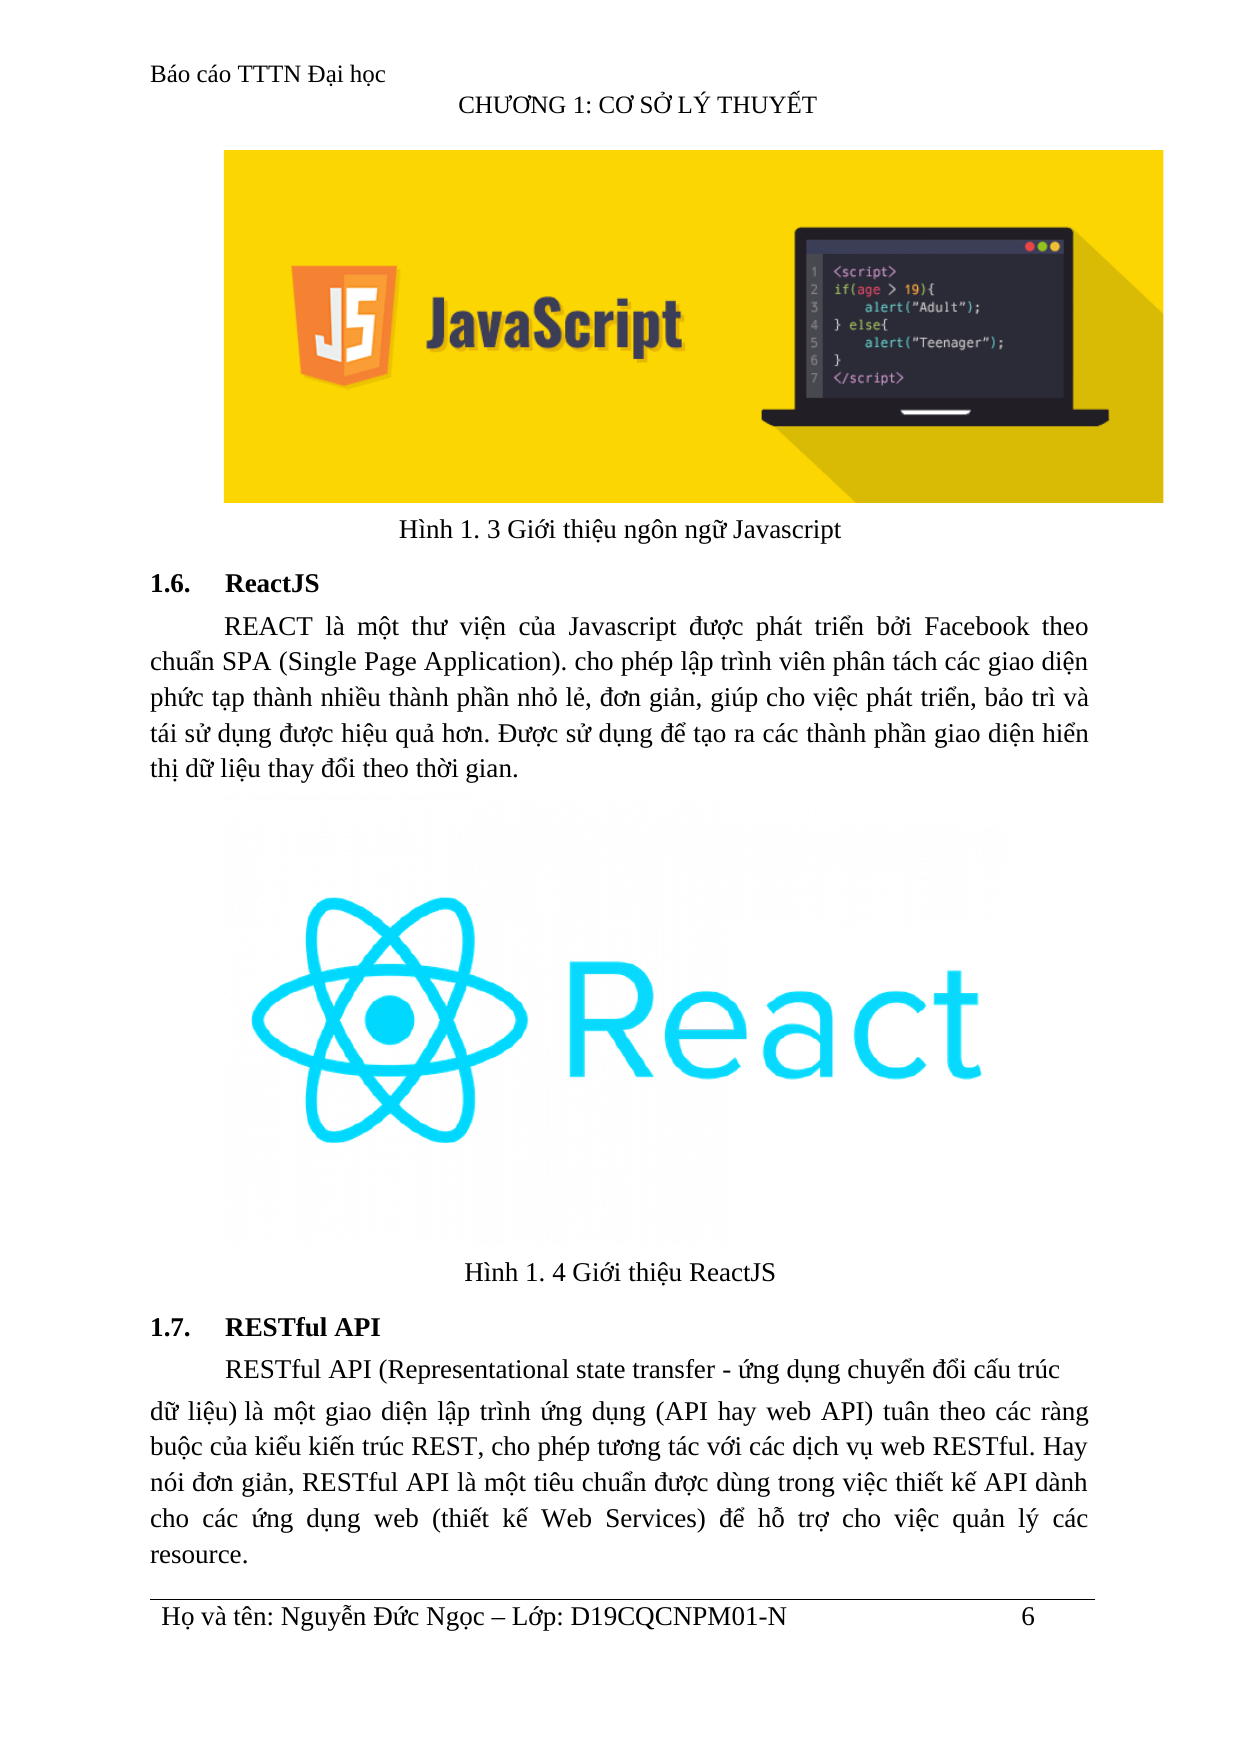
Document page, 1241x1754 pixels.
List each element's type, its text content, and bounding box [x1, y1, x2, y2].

subtitle RESTful API [150, 1311, 1090, 1342]
subtitle ReactJS [150, 568, 1090, 599]
text RESTful API (Representational state transfer - ứng dụng chuyển đổi cấu trúc [150, 1353, 1090, 1384]
picture [223, 150, 1164, 503]
text dữ liệu) là một giao diện lập trình ứng dụng (API hay web API) tuân theo các ràng buộc của kiểu kiến trúc REST, cho phép tương tác với các dịch vụ web RESTful. Hay nói đơn giản, RESTful API là một tiêu chuẩn được dùng trong việc thiết kế API dành cho các ứng dụng web (thiết kế Web Services) để hỗ trợ cho việc quản lý các resource. [150, 1395, 1090, 1569]
text Hình 1. 4 Giới thiệu ReactJS [150, 1256, 1090, 1288]
text Hình 1. 3 Giới thiệu ngôn ngữ Javascript [150, 513, 1090, 544]
text REACT là một thư viện của Javascript được phát triển bởi Facebook theo chuẩn SPA (Single Page Application). cho phép lập trình viên phân tách các giao diện phức tạp thành nhiều thành phần nhỏ lẻ, đơn giản, giúp cho việc phát triển, bảo trì và tái sử dụng được hiệu quả hơn. Được sử dụng để tạo ra các thành phần giao diện hiển thị dữ liệu thay đổi theo thời gian. [150, 609, 1090, 784]
picture [223, 794, 1009, 1246]
